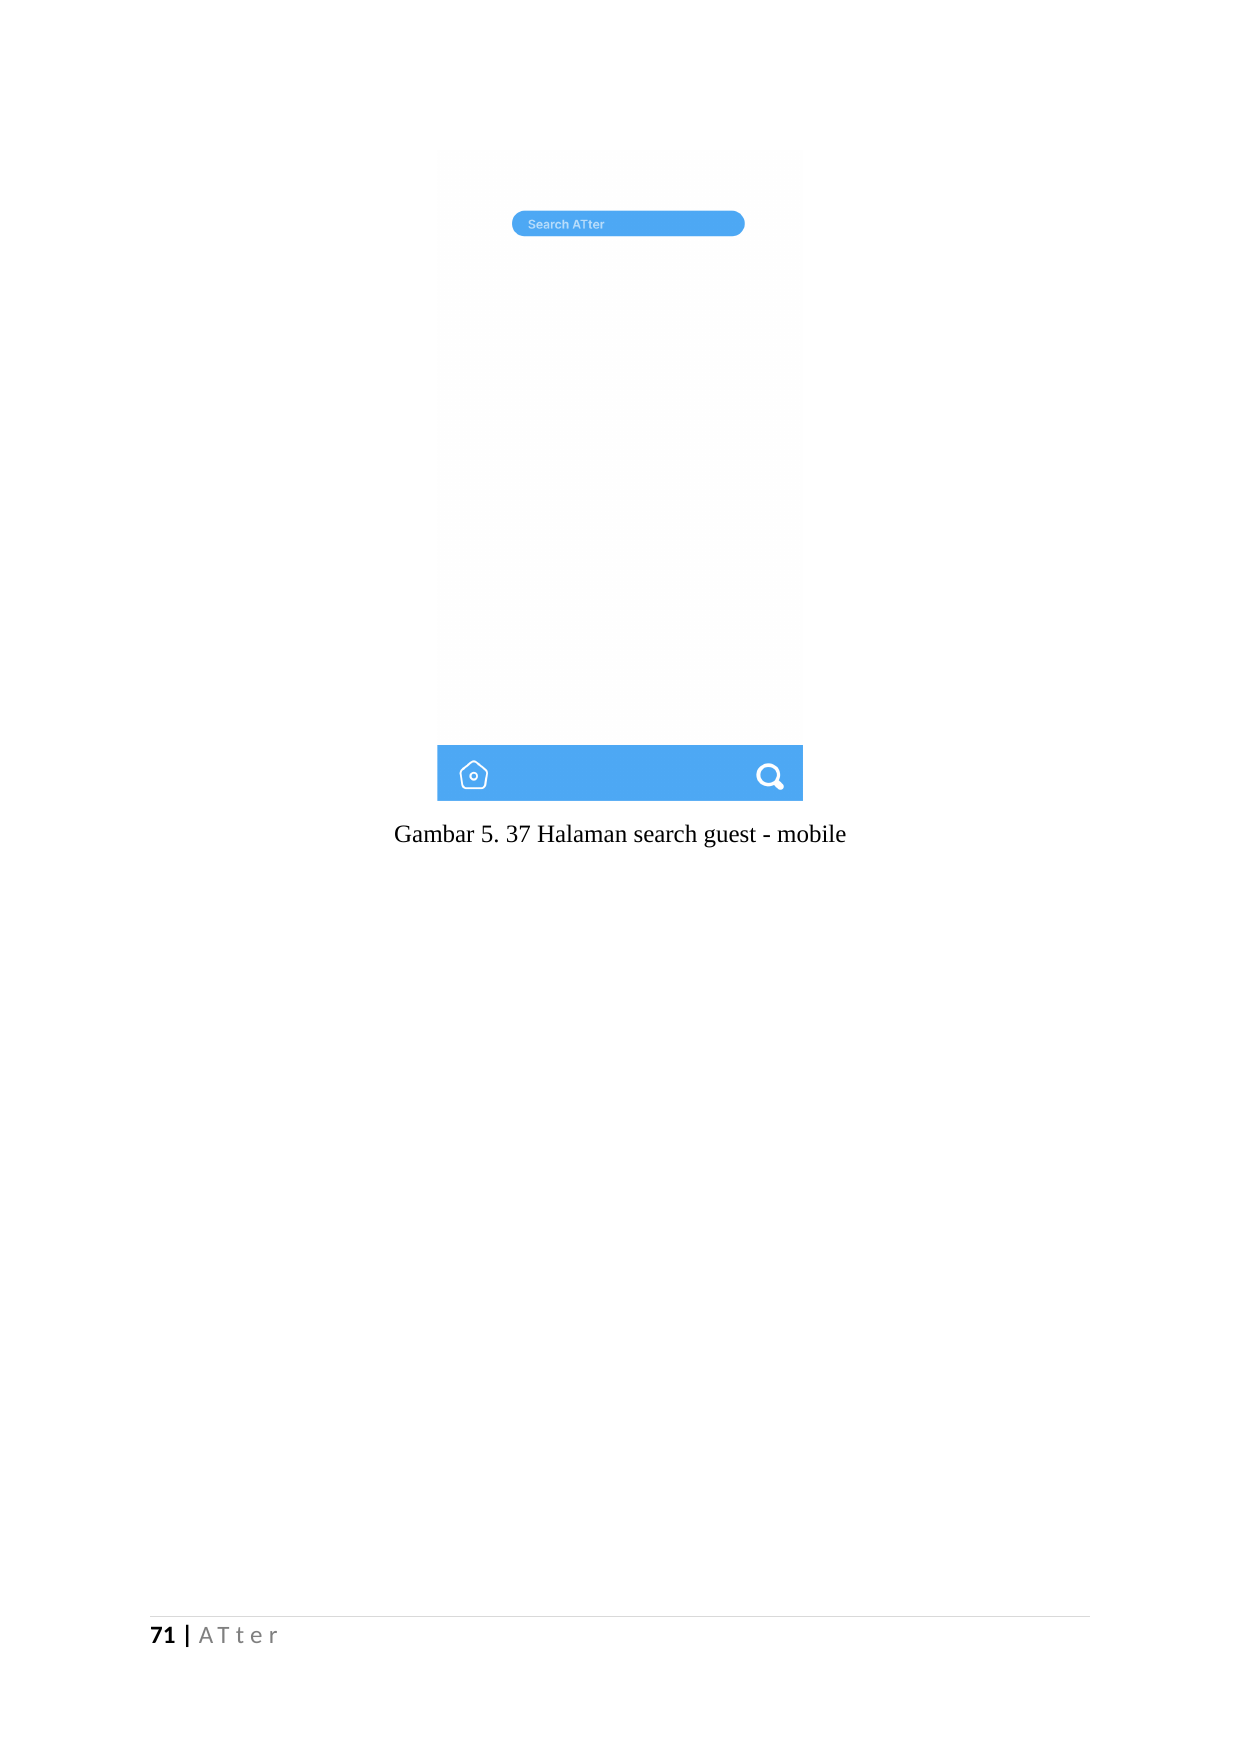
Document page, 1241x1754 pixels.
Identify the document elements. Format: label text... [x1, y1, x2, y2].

picture [437, 150, 803, 801]
